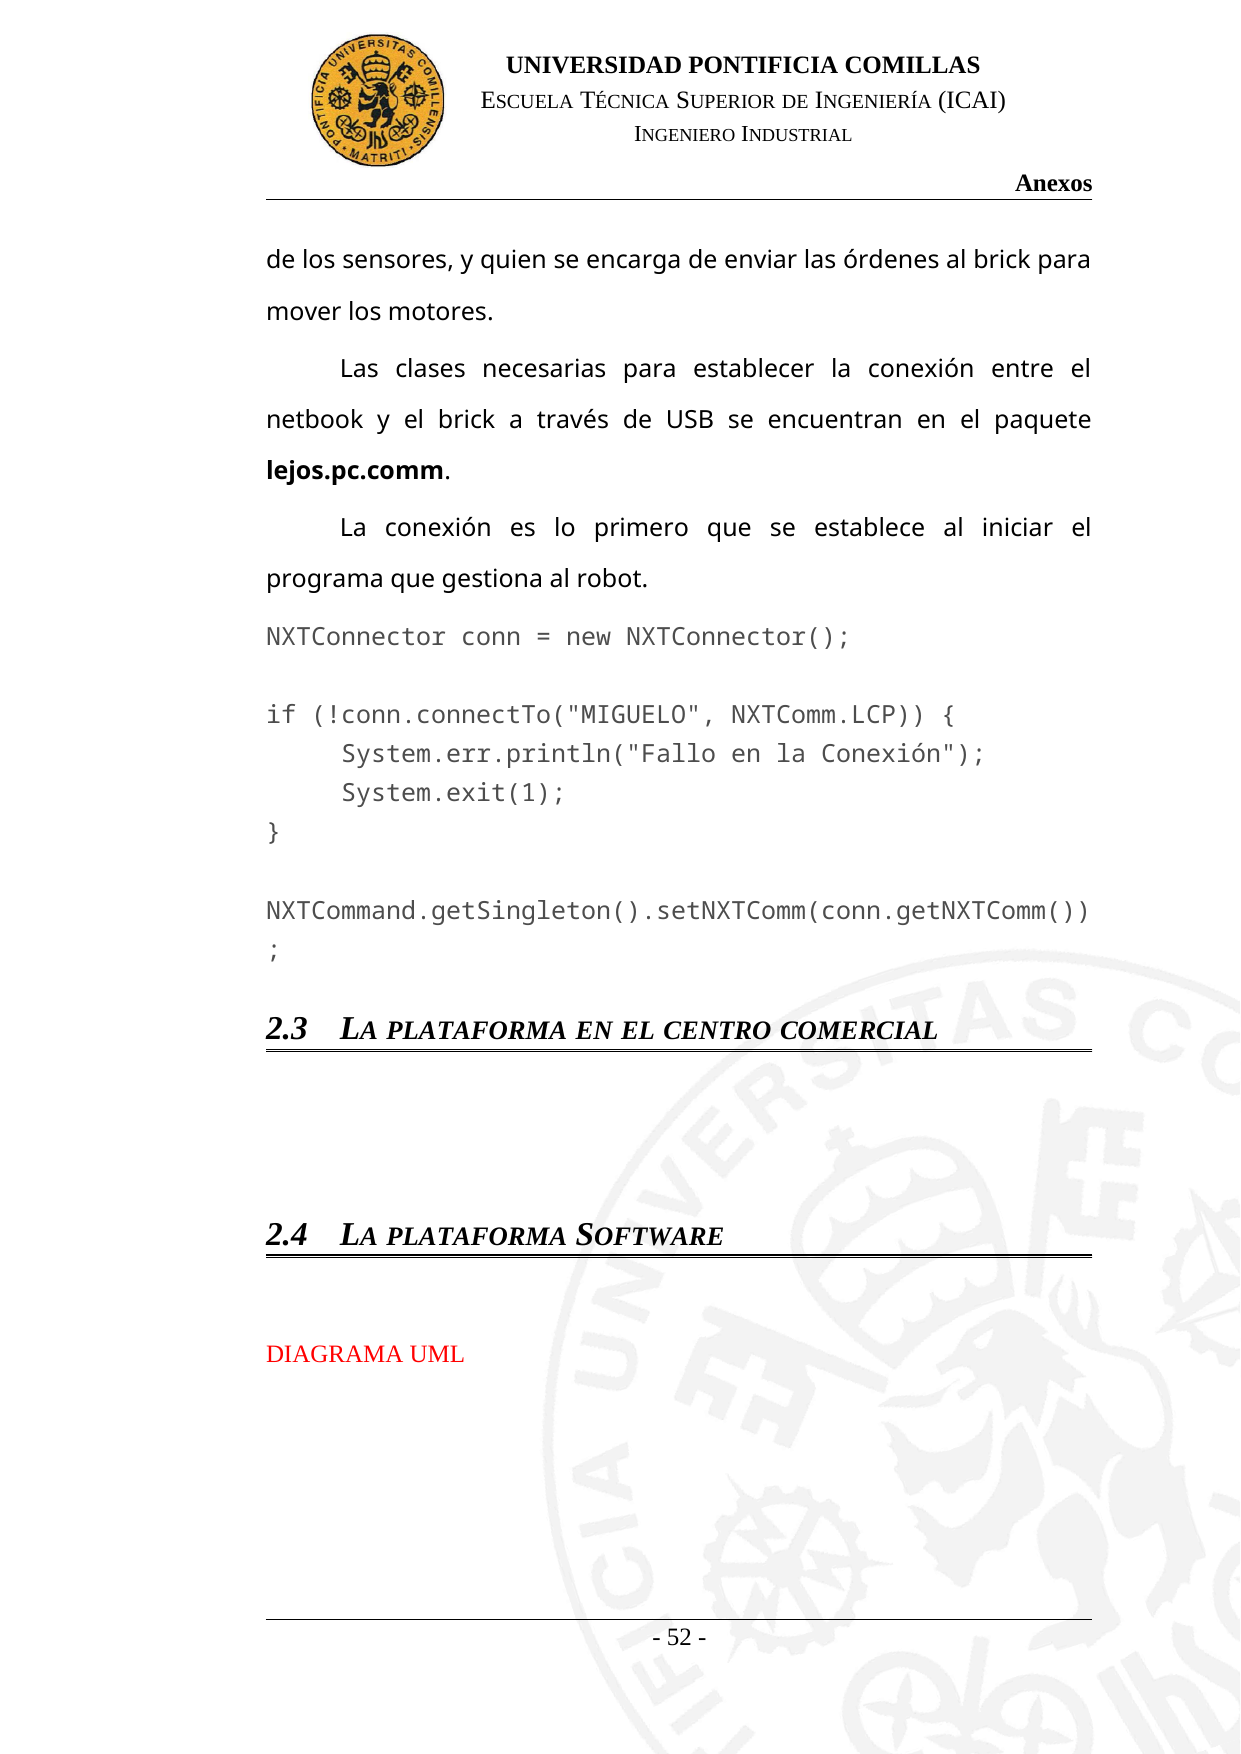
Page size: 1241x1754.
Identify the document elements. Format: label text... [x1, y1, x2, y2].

text System.exit(1); [266, 775, 1092, 809]
text System.err.println("Fallo en la Conexión"); [266, 736, 1092, 770]
subtitle La plataforma Software [266, 1214, 1092, 1254]
text DIAGRAMA UML [266, 1339, 1092, 1368]
text La conexión es lo primero que se establece al iniciar el programa que gestiona al robot. [266, 510, 1092, 595]
picture [357, 799, 1241, 1754]
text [266, 242, 1092, 327]
text } [266, 814, 1092, 848]
subtitle La plataforma en el centro comercial [266, 1008, 1092, 1049]
text NXTCommand.getSingleton().setNXTComm(conn.getNXTComm()); [266, 853, 1092, 966]
text Las clases necesarias para establecer la conexión entre el netbook y el brick a través de USB se encuentran en el paquete lejos.pc.comm. [266, 351, 1092, 487]
text NXTConnector conn = new NXTConnector(); [266, 618, 1092, 652]
text if (!conn.connectTo("MIGUELO", NXTComm.LCP)) { [266, 697, 1092, 731]
